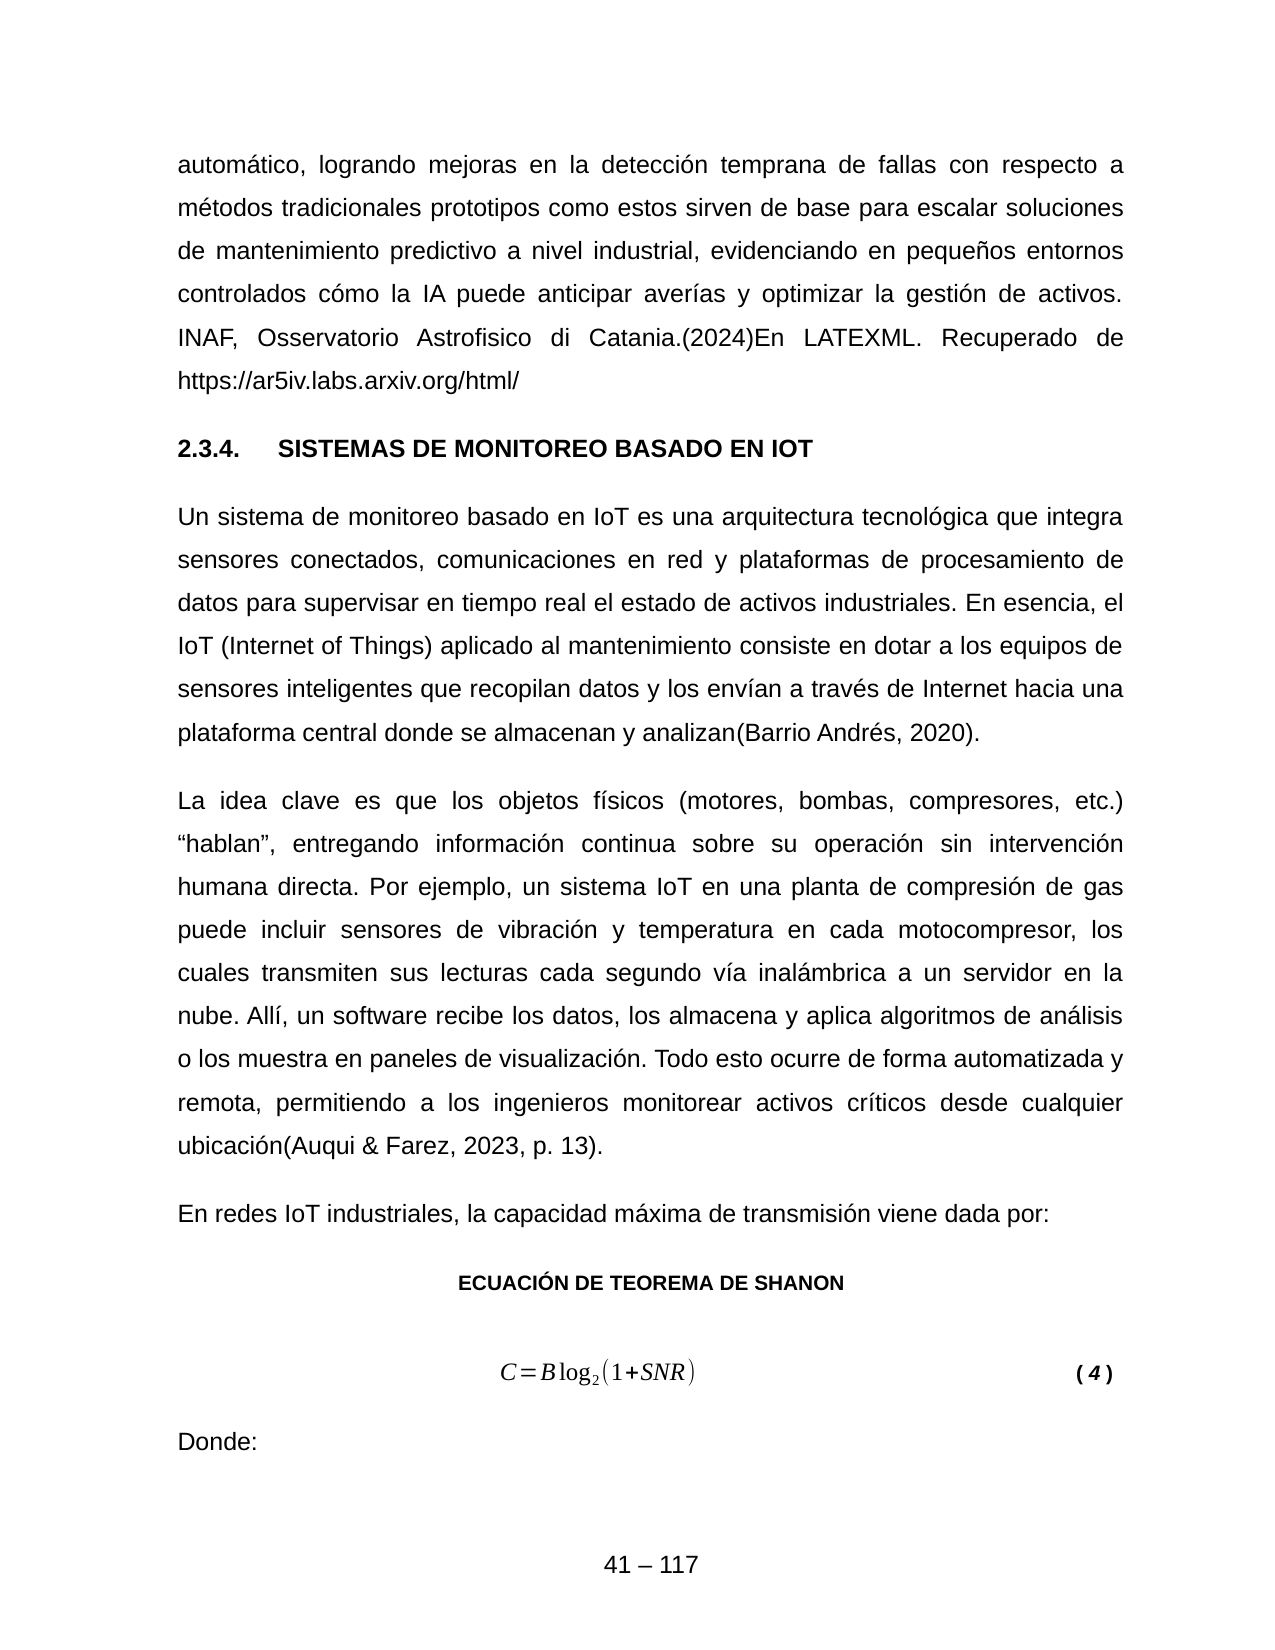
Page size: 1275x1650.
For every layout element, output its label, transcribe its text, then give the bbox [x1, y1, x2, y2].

text La idea clave es que los objetos físicos (motores, bombas, compresores, etc.) “hablan”, entregando información continua sobre su operación sin intervención humana directa. Por ejemplo, un sistema IoT en una planta de compresión de gas puede incluir sensores de vibración y temperatura en cada motocompresor, los cuales transmiten sus lecturas cada segundo vía inalámbrica a un servidor en la nube. Allí, un software recibe los datos, los almacena y aplica algoritmos de análisis o los muestra en paneles de visualización. Todo esto ocurre de forma automatizada y remota, permitiendo a los ingenieros monitorear activos críticos desde cualquier ubicación [177, 786, 1125, 1159]
text Donde: [177, 1427, 1125, 1456]
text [177, 150, 1125, 394]
subtitle SISTEMAS DE MONITOREO BASADO EN IOT [177, 434, 1125, 462]
text Un sistema de monitoreo basado en IoT es una arquitectura tecnológica que integra sensores conectados, comunicaciones en red y plataformas de procesamiento de datos para supervisar en tiempo real el estado de activos industriales. En esencia, el IoT (Internet of Things) aplicado al mantenimiento consiste en dotar a los equipos de sensores inteligentes que recopilan datos y los envían a través de Internet hacia una plataforma central donde se almacenan y analizan [177, 502, 1125, 746]
text En redes IoT industriales, la capacidad máxima de transmisión viene dada por: [177, 1199, 1125, 1227]
table_header ( 4 ) [1018, 1336, 1124, 1410]
text ECUACIÓN DE TEOREMA DE SHANON [177, 1271, 1125, 1295]
table_header [177, 1336, 1018, 1410]
